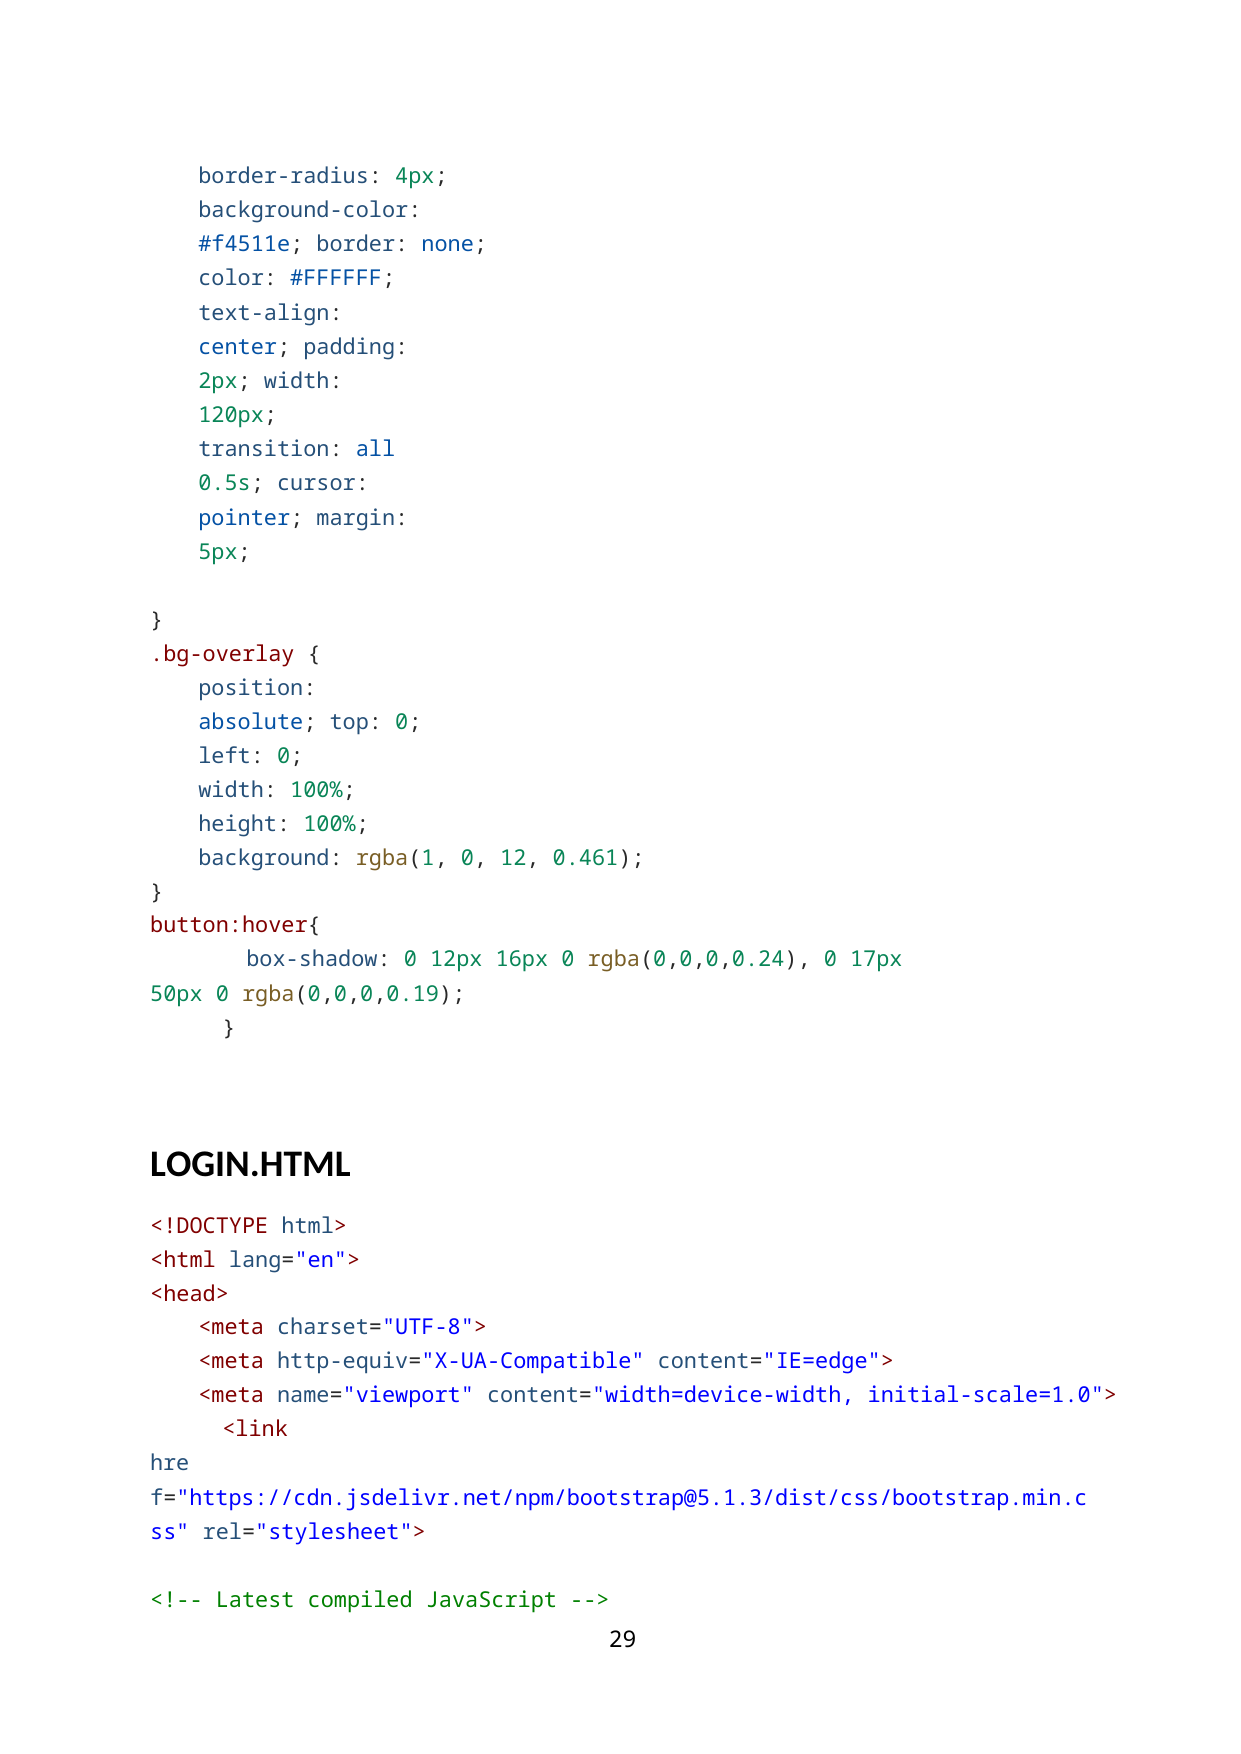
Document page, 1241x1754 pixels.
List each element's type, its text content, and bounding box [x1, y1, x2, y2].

text .bg-overlay { [150, 638, 1217, 668]
text <head> [150, 1278, 1217, 1307]
text background: rgba(1, 0, 12, 0.461); [198, 842, 1217, 872]
text <meta charset="UTF-8"> [198, 1311, 1217, 1341]
text box-shadow: 0 12px 16px 0 rgba(0,0,0,0.24), 0 17px 50px 0 rgba(0,0,0,0.19); [150, 943, 933, 1007]
text <meta http-equiv="X-UA-Compatible" content="IE=edge"> [198, 1345, 1217, 1375]
text width: 100%; [198, 774, 1217, 804]
text transition: all 0.5s; cursor: pointer; margin: 5px; [198, 433, 452, 565]
text <link href="https://cdn.jsdelivr.net/npm/bootstrap@5.1.3/dist/css/bootstrap.min.css" rel="stylesheet"> [150, 1413, 1089, 1545]
text } [222, 1012, 1217, 1041]
text } [150, 876, 1217, 906]
text color: #FFFFFF; text-align: center; padding: 2px; width: 120px; [198, 262, 427, 429]
text <meta name="viewport" content="width=device-width, initial-scale=1.0"> [198, 1379, 1217, 1409]
text left: 0; [198, 740, 1217, 770]
text <!-- Latest compiled JavaScript --> [150, 1584, 1217, 1614]
text button:hover{ [150, 909, 1217, 939]
subtitle LOGIN.HTML [150, 1140, 1217, 1186]
text border-radius: 4px; background-color: #f4511e; border: none; [198, 160, 511, 258]
text <!DOCTYPE html> [150, 1210, 1217, 1239]
text height: 100%; [198, 808, 1217, 838]
text } [150, 604, 1217, 634]
text <html lang="en"> [150, 1244, 1217, 1273]
text position: absolute; top: 0; [198, 672, 428, 736]
